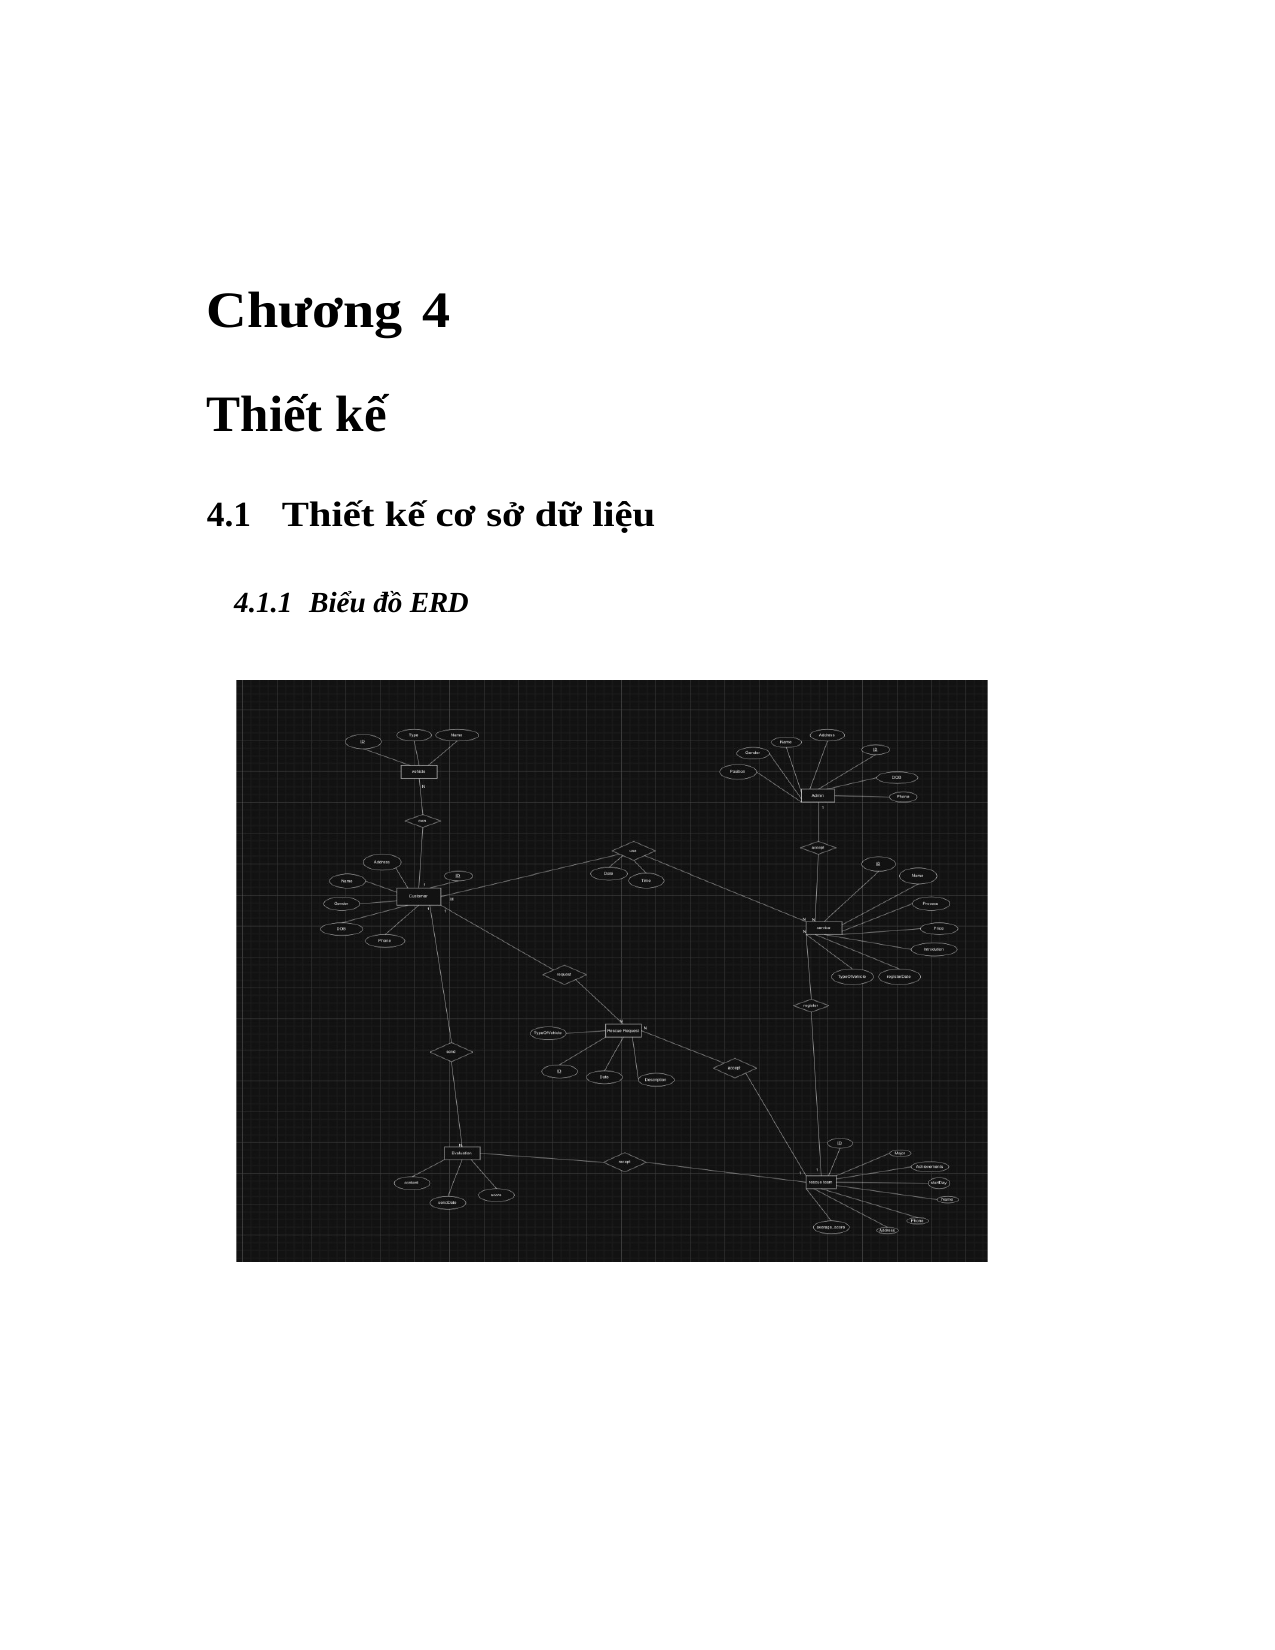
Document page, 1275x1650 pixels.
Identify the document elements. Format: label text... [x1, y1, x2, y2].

subtitle Biểu đồ ERD [234, 585, 1217, 619]
text Chương 4 [207, 279, 1217, 338]
picture [236, 680, 988, 1262]
text Thiết kế [207, 383, 1217, 442]
subtitle Thiết kế cơ sở dữ liệu [207, 493, 1217, 534]
